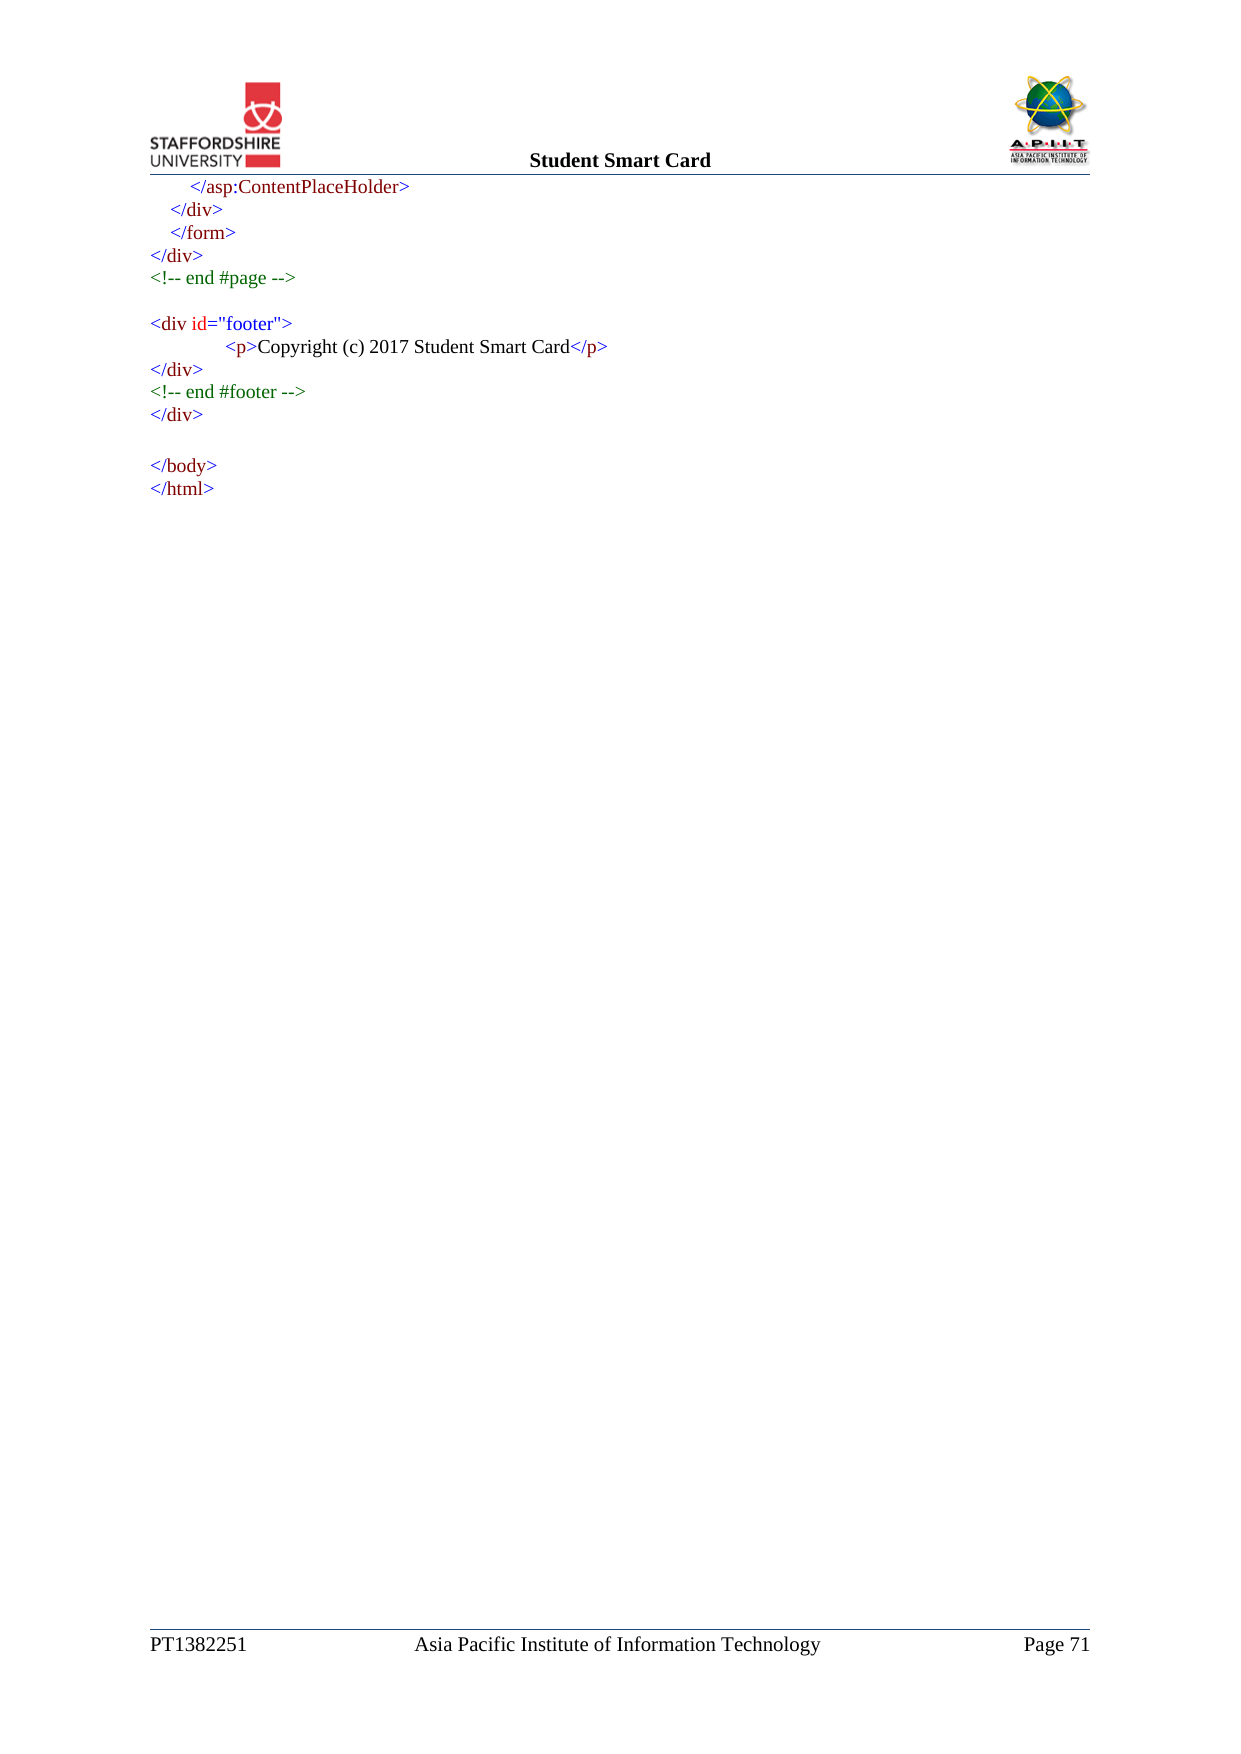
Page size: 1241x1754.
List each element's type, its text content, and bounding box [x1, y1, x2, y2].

text </form> [150, 221, 1090, 243]
text <div id="footer"> [150, 312, 1090, 335]
text <!-- end #page --> [150, 266, 1090, 289]
text <!-- end #footer --> [150, 380, 1090, 403]
text </html> [150, 477, 1090, 500]
text </div> [150, 358, 1090, 380]
text </body> [150, 454, 1090, 477]
text <p>Copyright (c) 2017 Student Smart Card</p> [150, 335, 1090, 358]
picture [150, 82, 282, 168]
picture [1007, 73, 1091, 168]
text </asp:ContentPlaceHolder> [150, 175, 1090, 198]
text </div> [150, 198, 1090, 221]
text </div> [150, 403, 1090, 426]
text </div> [150, 243, 1090, 266]
